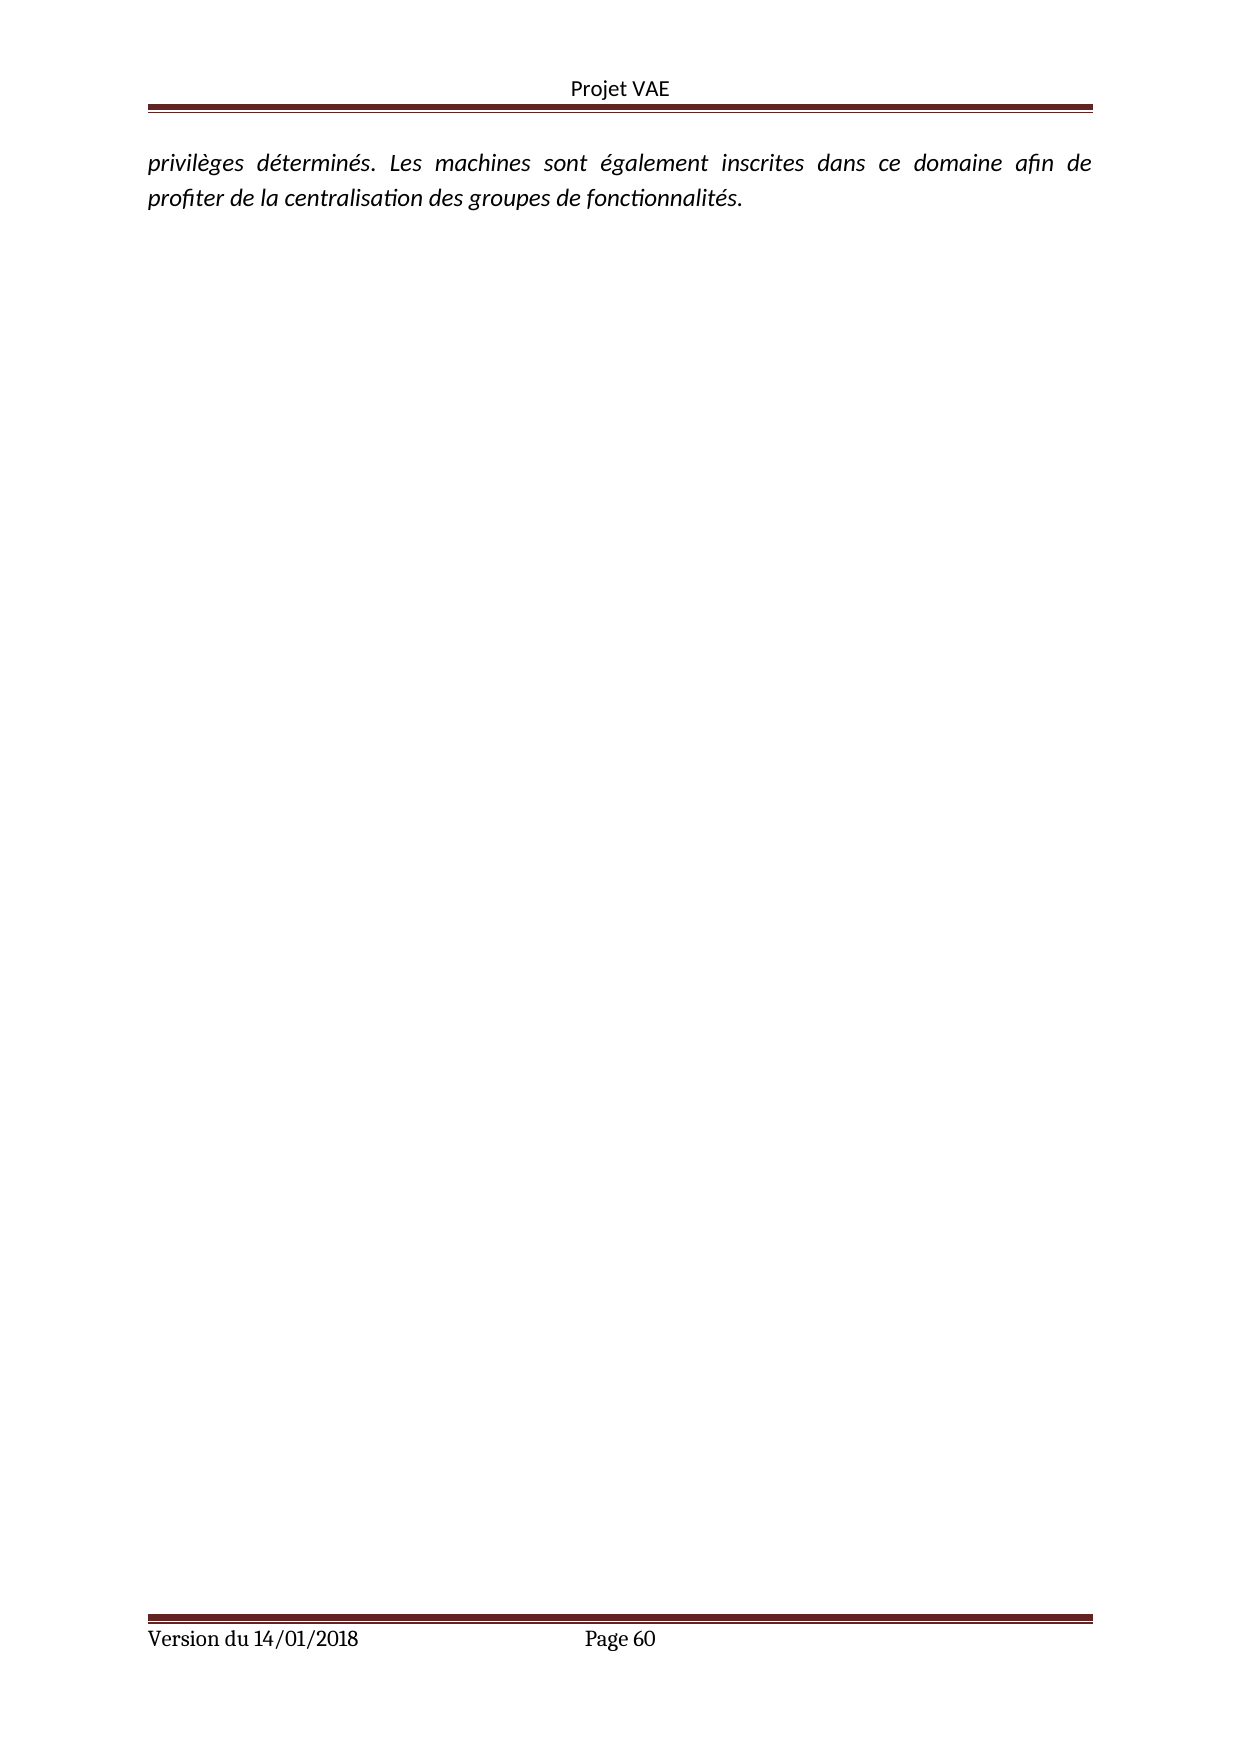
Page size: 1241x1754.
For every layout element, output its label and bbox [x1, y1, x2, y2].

text [148, 148, 1093, 213]
